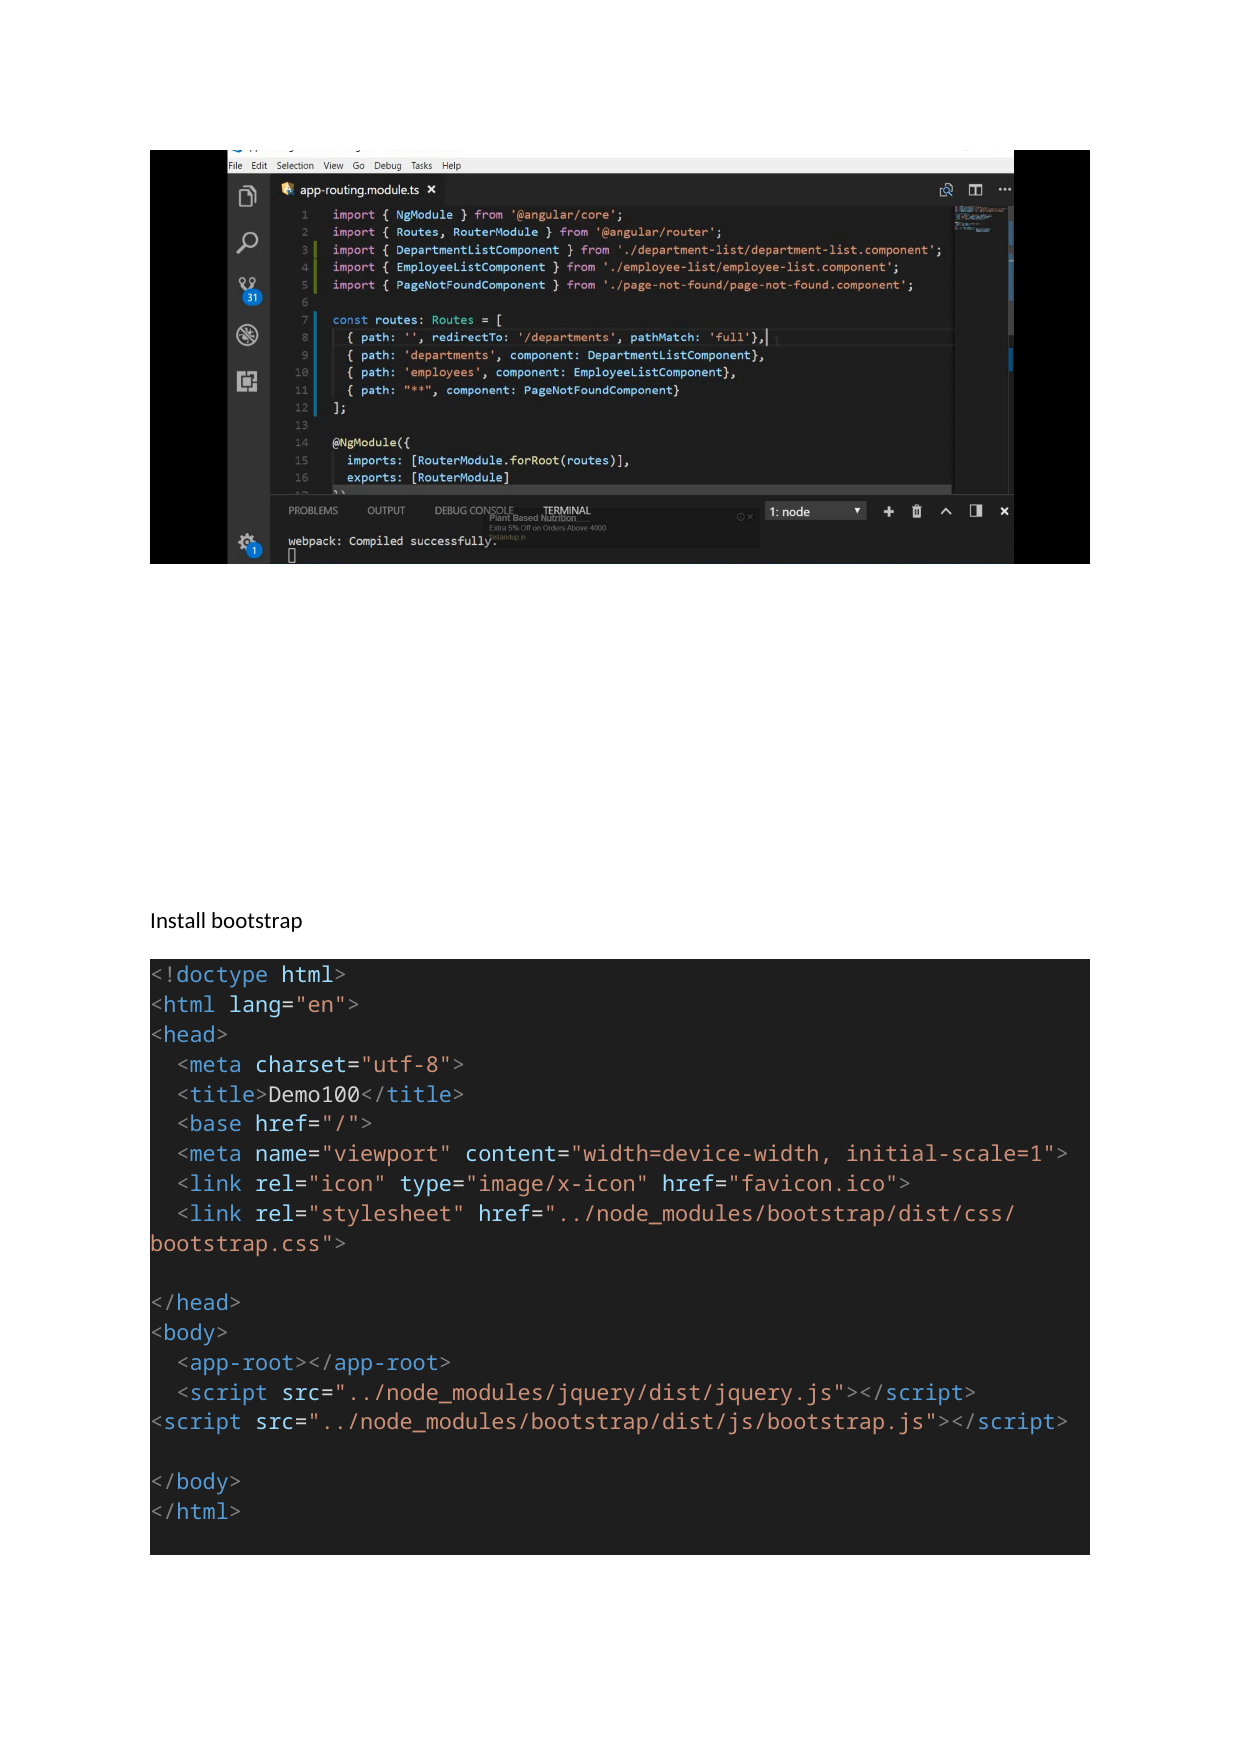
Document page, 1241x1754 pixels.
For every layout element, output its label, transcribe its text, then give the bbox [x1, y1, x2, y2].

text <!doctype html> [150, 959, 1090, 989]
picture [150, 150, 1090, 564]
text <app-root></app-root> [150, 1347, 1090, 1377]
text <body> [150, 1317, 1090, 1347]
text <head> [150, 1019, 1090, 1049]
text <script src="../node_modules/jquery/dist/jquery.js"></script> <script src="../node_modules/bootstrap/dist/js/bootstrap.js"></script> [150, 1377, 1090, 1466]
text <meta name="viewport" content="width=device-width, initial-scale=1"> [150, 1138, 1090, 1168]
text <base href="/"> [150, 1108, 1090, 1138]
text </html> [150, 1496, 1090, 1526]
text <html lang="en"> [150, 989, 1090, 1019]
text </head> [150, 1287, 1090, 1317]
text <title>Demo100</title> [150, 1079, 1090, 1108]
text </body> [150, 1466, 1090, 1496]
text <link rel="icon" type="image/x-icon" href="favicon.ico"> [150, 1168, 1090, 1198]
text <meta charset="utf-8"> [150, 1049, 1090, 1079]
text <link rel="stylesheet" href="../node_modules/bootstrap/dist/css/bootstrap.css"> [150, 1198, 1090, 1257]
text Install bootstrap [150, 906, 1090, 934]
